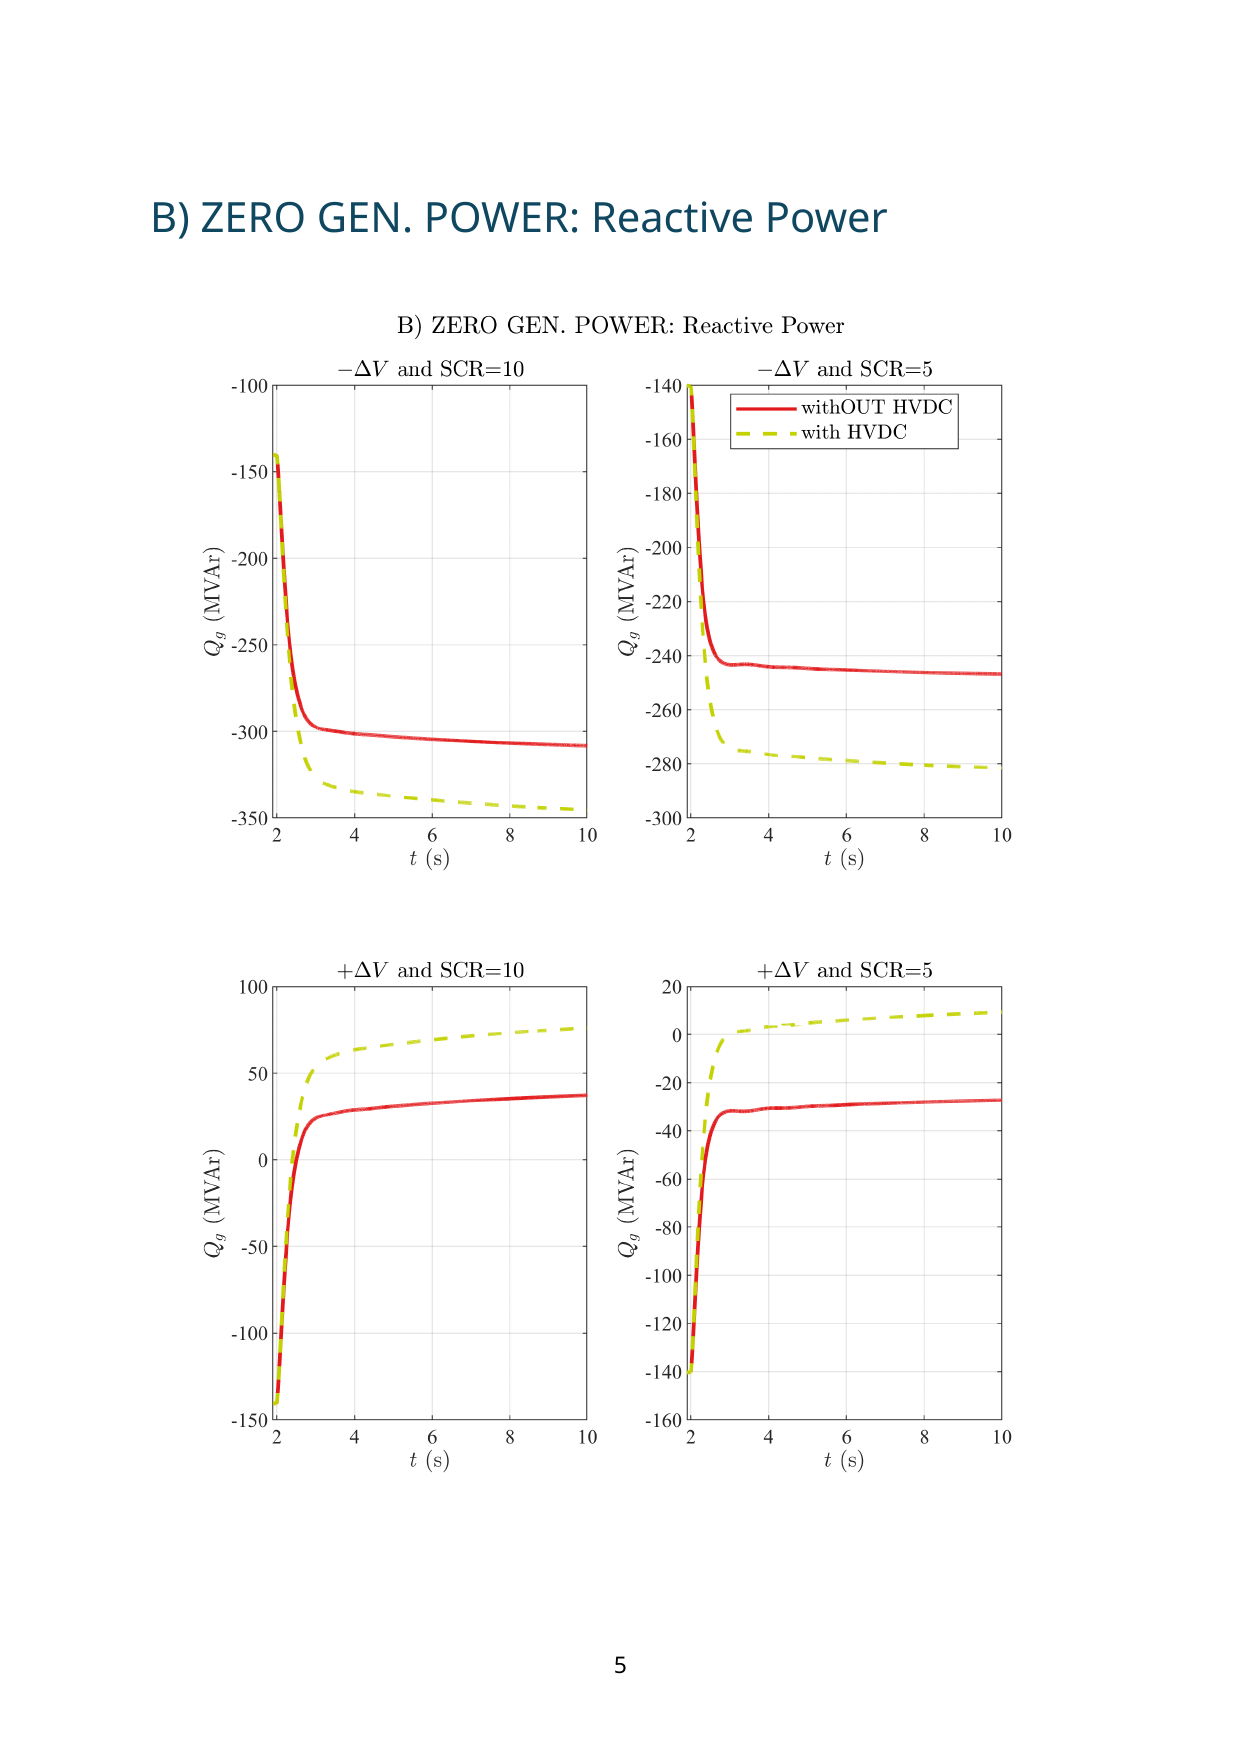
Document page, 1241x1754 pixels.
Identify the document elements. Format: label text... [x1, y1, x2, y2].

subtitle B) ZERO GEN. POWER: Reactive Power [150, 187, 1090, 244]
picture [150, 257, 1091, 1559]
